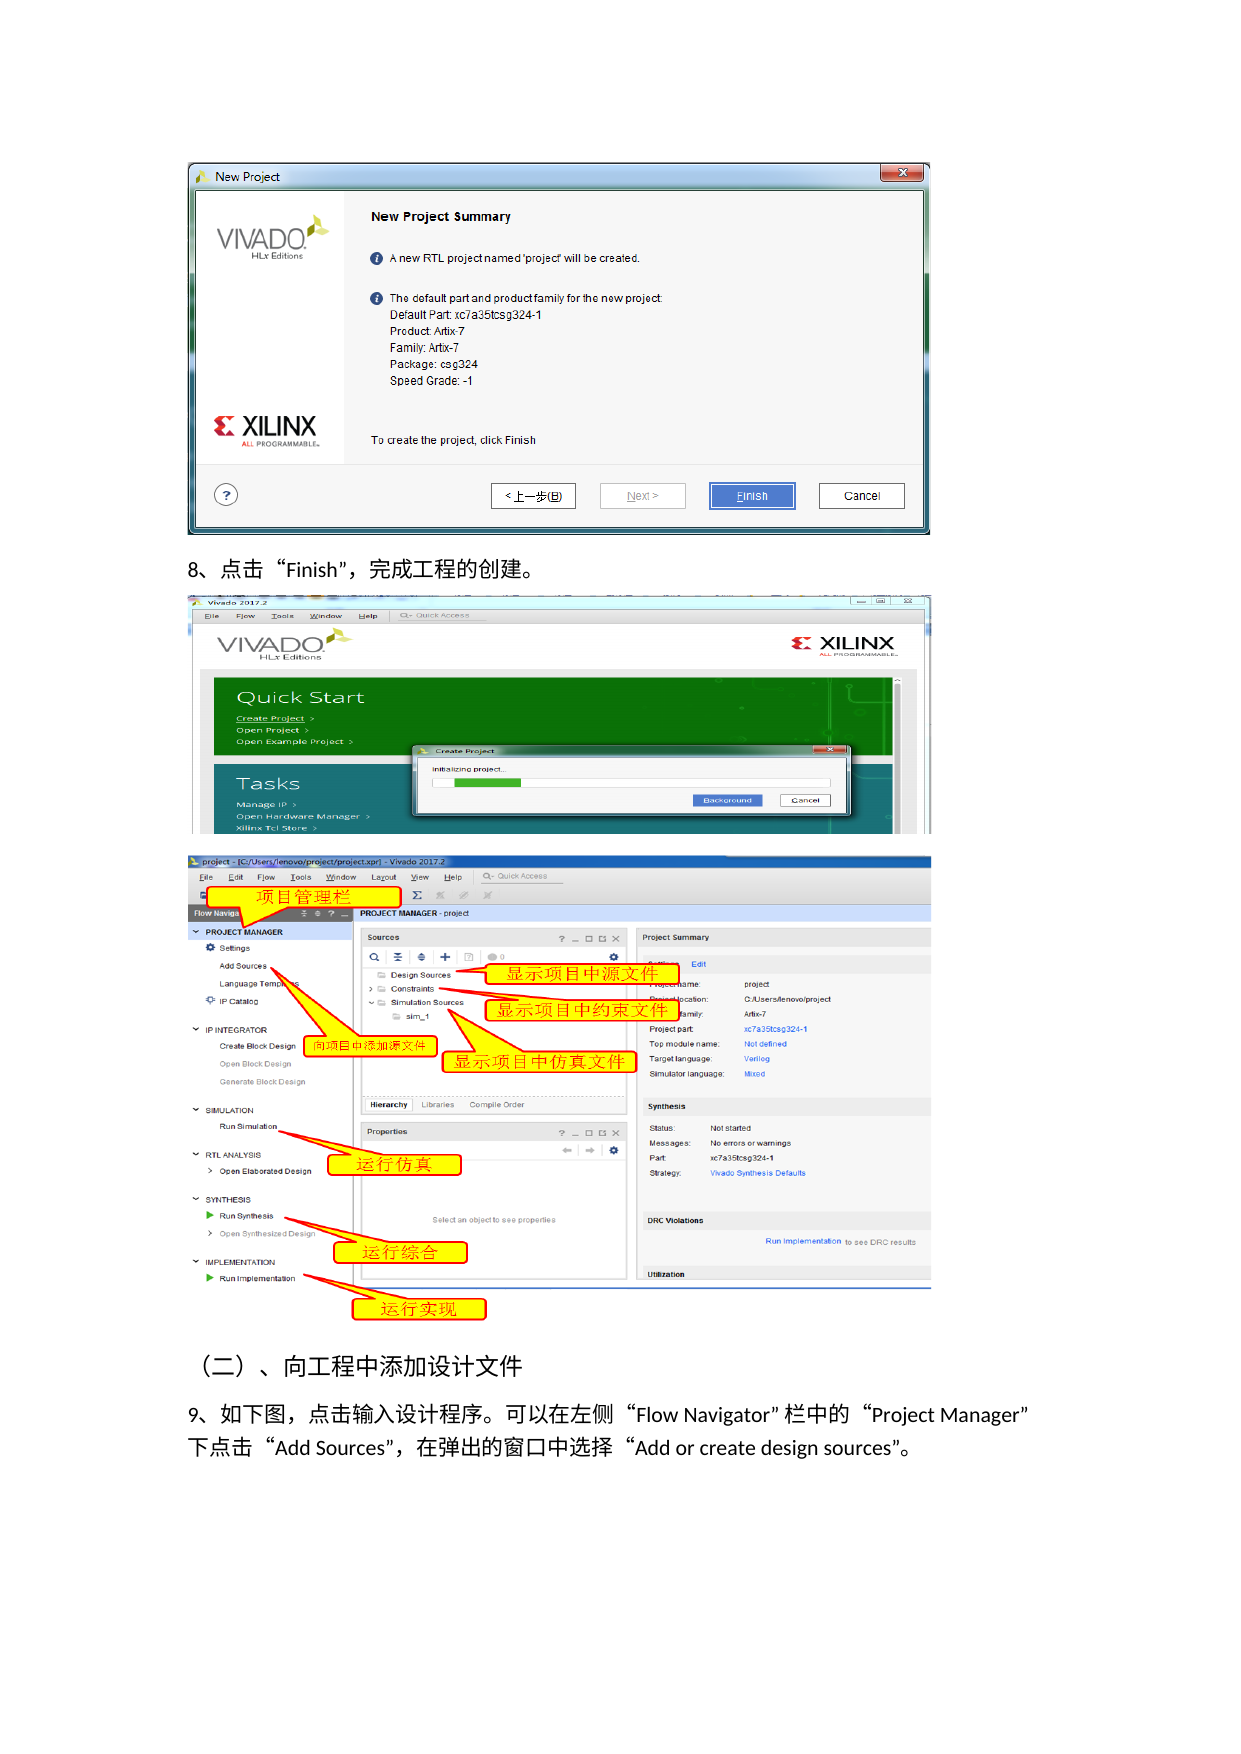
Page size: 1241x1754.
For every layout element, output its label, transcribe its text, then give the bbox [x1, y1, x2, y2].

picture [187, 162, 931, 535]
text （二）、向工程中添加设计文件 [187, 1332, 1053, 1397]
picture [187, 855, 932, 1322]
text 9、如下图，点击输入设计程序。可以在左侧“Flow Navigator” 栏中的“Project Manager” 下点击“Add Sources”，在弹出的窗口中选择“Add or create design sources”。 [187, 1397, 1053, 1462]
text 8、点击“Finish”，完成工程的创建。 [187, 552, 1053, 584]
picture [187, 595, 932, 834]
